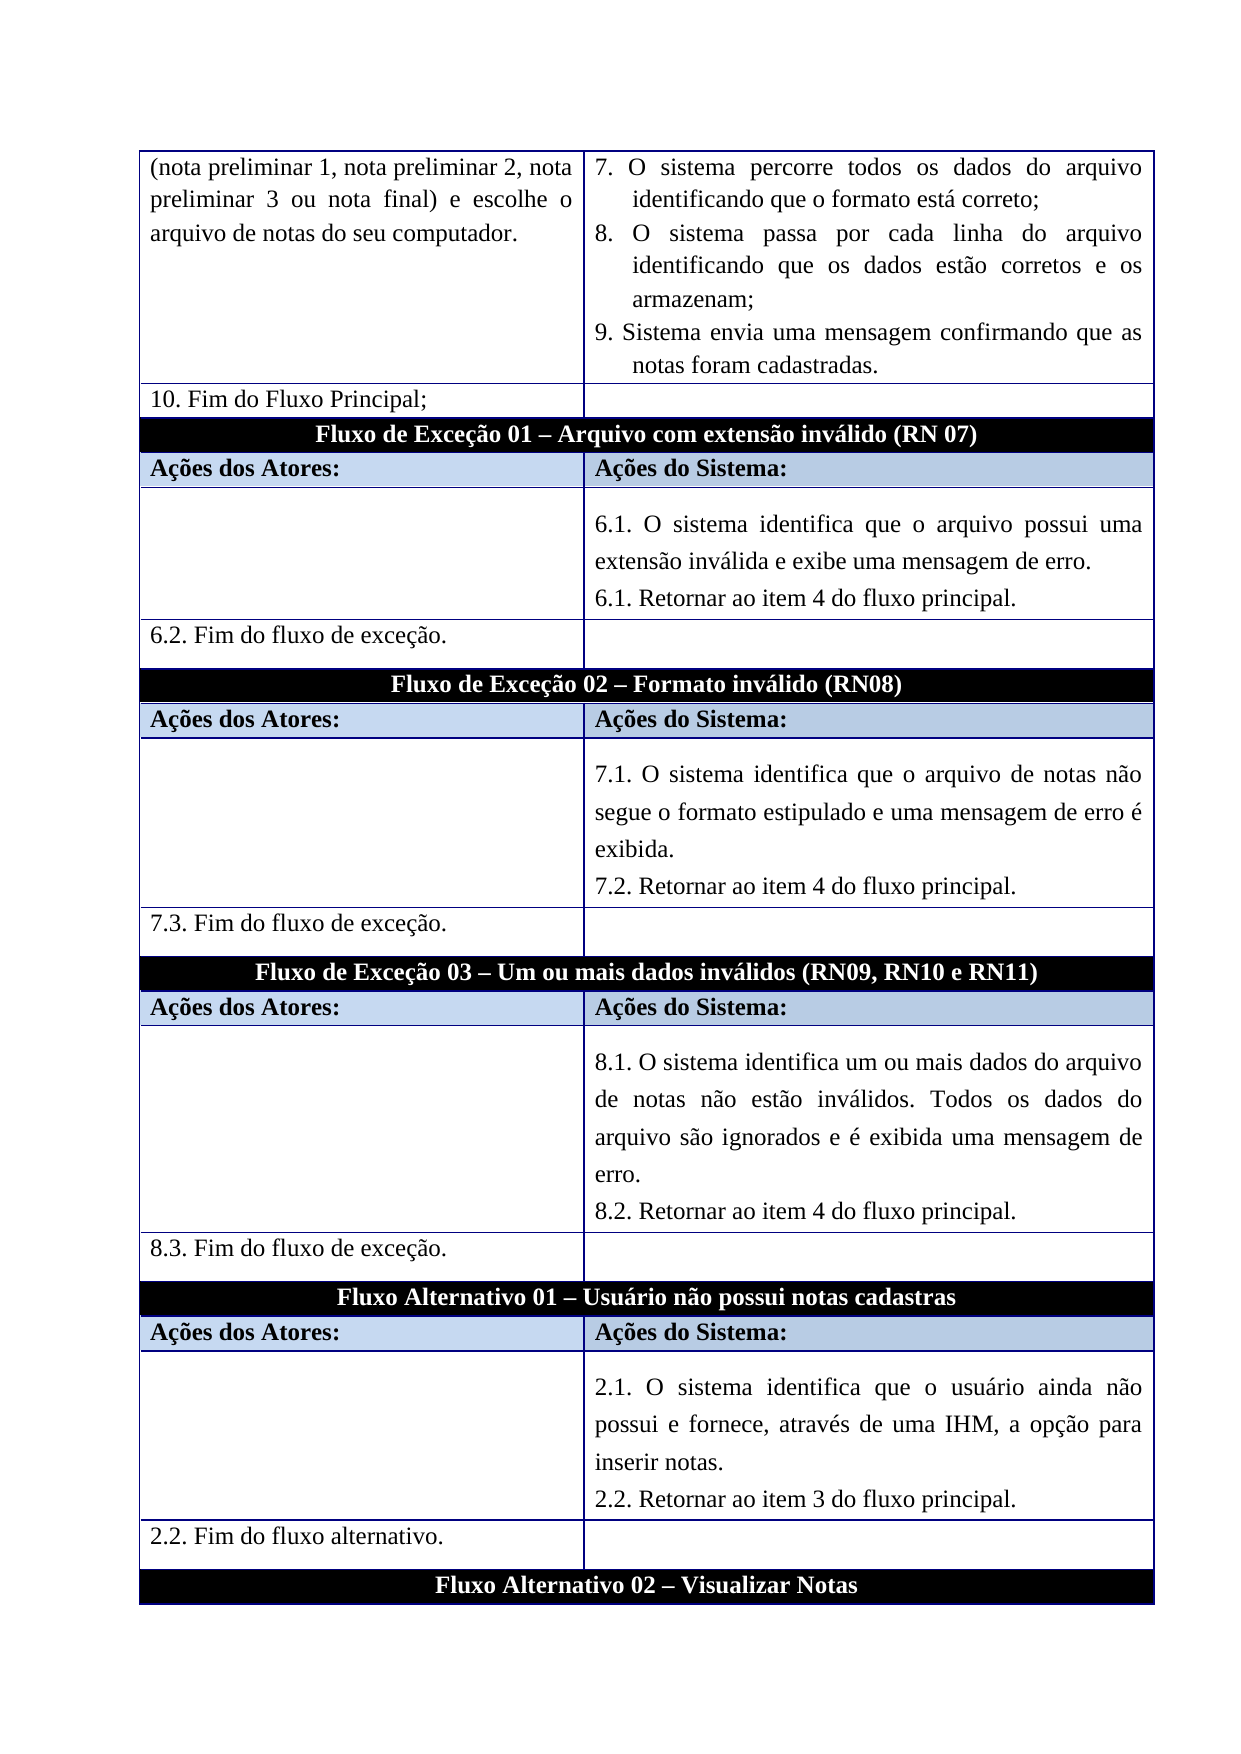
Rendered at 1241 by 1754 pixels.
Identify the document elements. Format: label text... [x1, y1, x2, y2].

table_cell Fluxo de Exceção 01 – Arquivo com extensão inválido (RN 07) [140, 418, 1153, 452]
table_cell Ações do Sistema: [585, 453, 1153, 486]
table_cell [140, 738, 583, 906]
table_cell [585, 908, 1153, 956]
table_cell [140, 1026, 583, 1232]
table_cell Ações dos Atores: [140, 991, 583, 1025]
table_cell Fluxo Alternativo 02 – Visualizar Notas [140, 1570, 1153, 1603]
table_cell [585, 620, 1153, 668]
table_cell Ações dos Atores: [140, 1316, 583, 1350]
table_cell [585, 1521, 1153, 1568]
table_cell 6.2. Fim do fluxo de exceção. [140, 620, 583, 668]
table_cell 10. Fim do Fluxo Principal; [140, 384, 583, 417]
table_cell Fluxo de Exceção 02 – Formato inválido (RN08) [140, 669, 1153, 702]
table_cell 8.1. O sistema identifica um ou mais dados do arquivo de notas não estão inválidos. Todos os dados do arquivo são ignorados e é exibida uma mensagem de erro. 8.2. Retornar ao item 4 do fluxo principal. [585, 1026, 1153, 1232]
table_cell Ações do Sistema: [585, 992, 1153, 1025]
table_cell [140, 152, 583, 383]
table_cell [585, 384, 1153, 417]
table_cell Ações do Sistema: [585, 1317, 1153, 1350]
table_cell 8.3. Fim do fluxo de exceção. [140, 1233, 583, 1281]
table_cell 7.3. Fim do fluxo de exceção. [140, 908, 583, 956]
table_cell 2.2. Fim do fluxo alternativo. [140, 1520, 583, 1568]
table_cell [140, 1351, 583, 1519]
table_cell Fluxo de Exceção 03 – Um ou mais dados inválidos (RN09, RN10 e RN11) [140, 957, 1153, 990]
table_cell [140, 488, 583, 619]
table_cell Ações do Sistema: [585, 704, 1153, 737]
table_cell 6.1. O sistema identifica que o arquivo possui uma extensão inválida e exibe uma mensagem de erro. 6.1. Retornar ao item 4 do fluxo principal. [585, 488, 1153, 619]
table_cell 2.1. O sistema identifica que o usuário ainda não possui e fornece, através de uma IHM, a opção para inserir notas. 2.2. Retornar ao item 3 do fluxo principal. [585, 1352, 1153, 1519]
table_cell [585, 152, 1153, 383]
table_cell Ações dos Atores: [140, 704, 583, 737]
table_cell Ações dos Atores: [140, 453, 583, 486]
table_cell [585, 1233, 1153, 1281]
table_cell 7.1. O sistema identifica que o arquivo de notas não segue o formato estipulado e uma mensagem de erro é exibida. 7.2. Retornar ao item 4 do fluxo principal. [585, 739, 1153, 906]
table_cell Fluxo Alternativo 01 – Usuário não possui notas cadastras [140, 1282, 1153, 1315]
